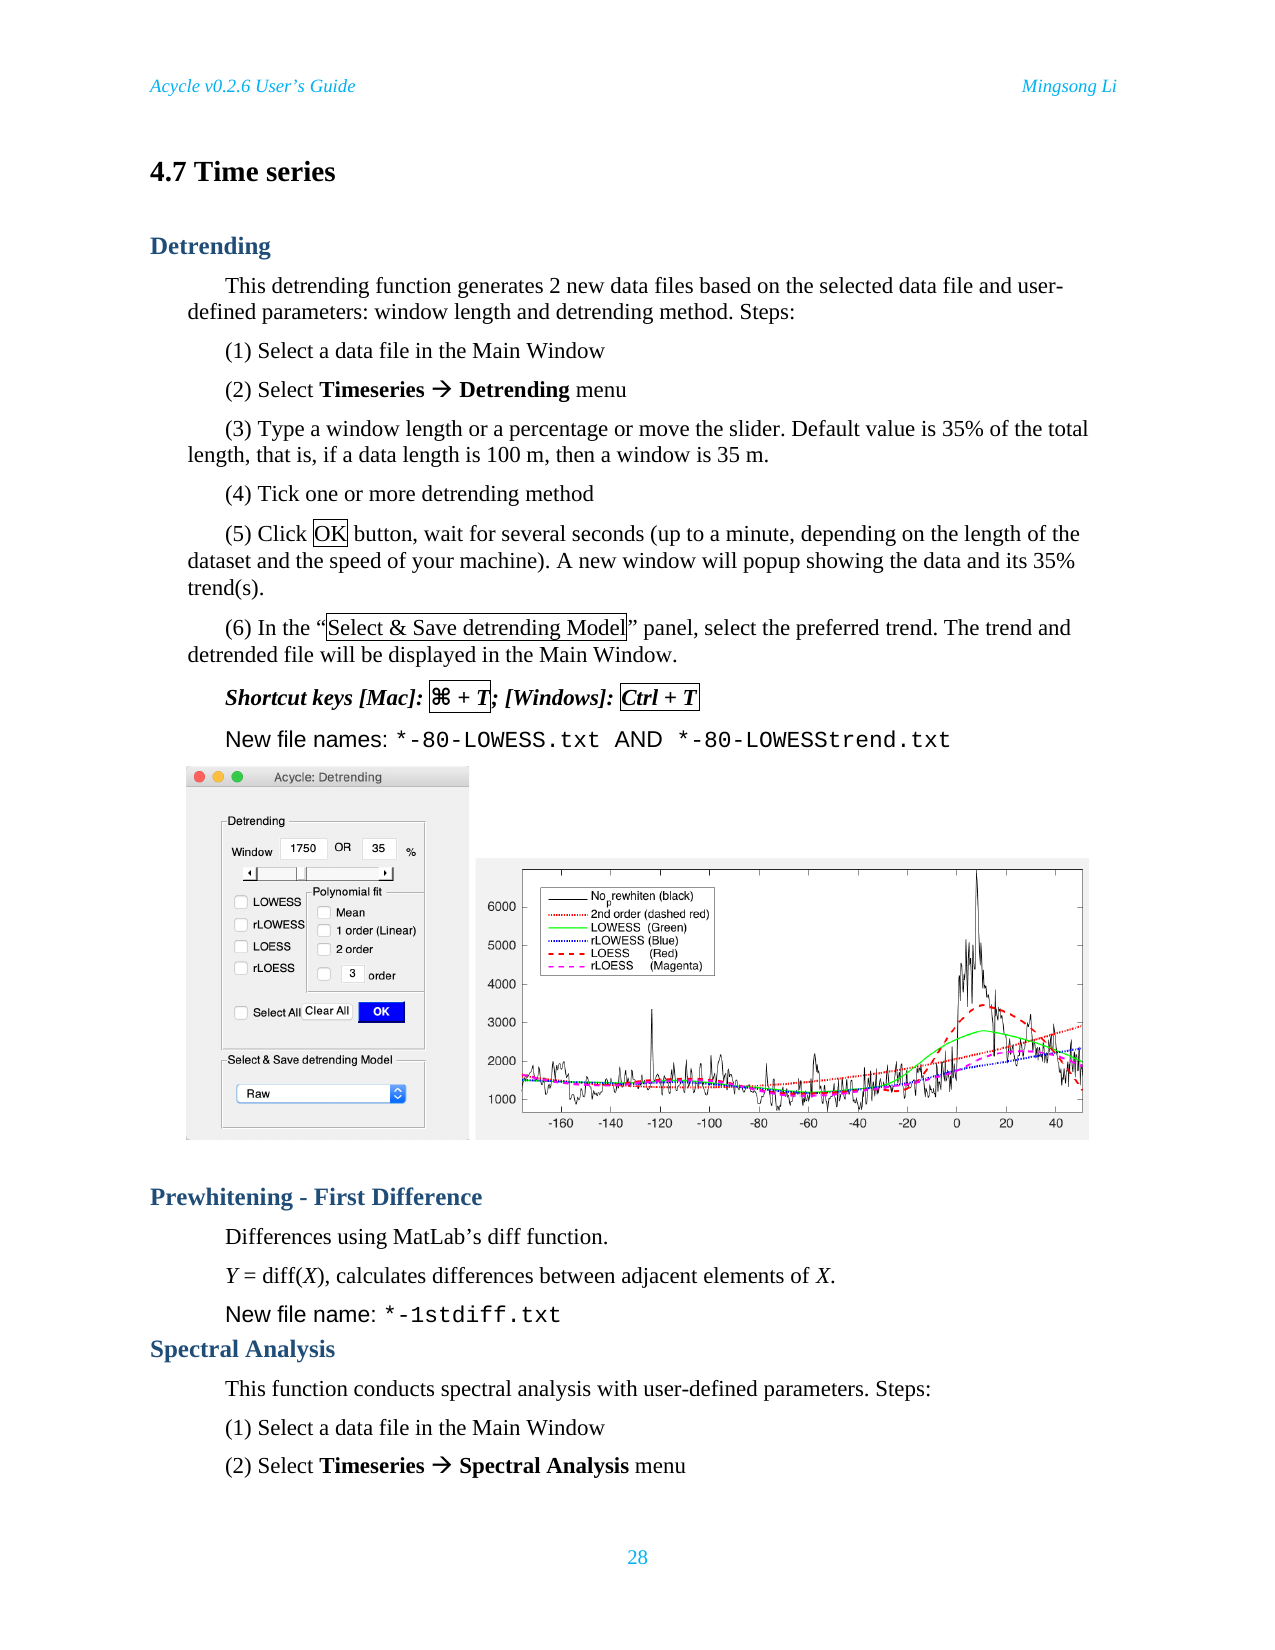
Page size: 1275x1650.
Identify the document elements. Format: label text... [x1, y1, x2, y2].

text This function conducts spectral analysis with user-defined parameters. Steps: [187, 1375, 1125, 1401]
subtitle Detrending [150, 231, 1125, 259]
subtitle 4.7 Time series [150, 154, 1125, 188]
text New file names: *-80-LOWESS.txt AND *-80-LOWESStrend.txt [187, 726, 1125, 754]
text (3) Type a window length or a percentage or move the slider. Default value is 35% of the total length, that is, if a data length is 100 m, then a window is 35 m. [187, 415, 1125, 468]
text (6) In the “Select & Save detrending Model” panel, select the preferred trend. The trend and detrended file will be displayed in the Main Window. [187, 613, 1125, 667]
text Differences using MatLab’s diff function. [187, 1223, 1125, 1250]
subtitle Spectral Analysis [150, 1334, 1125, 1362]
text (5) Click OK button, wait for several seconds (up to a minute, depending on the length of the dataset and the speed of your machine). A new window will popup showing the data and its 35% trend(s). [187, 519, 1125, 600]
text (1) Select a data file in the Main Window [187, 1414, 1125, 1440]
text Y = diff(X), calculates differences between adjacent elements of X. [187, 1262, 1125, 1289]
text Shortcut keys [Mac]: ⌘ + T; [Windows]: Ctrl + T [491, 680, 1125, 713]
text (4) Tick one or more detrending method [187, 480, 1125, 506]
picture [151, 82, 157, 90]
subtitle Prewhitening - First Difference [150, 1182, 1125, 1211]
text New file name: *-1stdiff.txt [187, 1301, 1125, 1329]
text (1) Select a data file in the Main Window [187, 337, 1125, 363]
picture [475, 858, 1089, 1140]
picture [186, 766, 470, 1140]
text This detrending function generates 2 new data files based on the selected data file and user-defined parameters: window length and detrending method. Steps: [187, 272, 1125, 325]
text Shortcut keys [Mac]: ⌘ + T; [Windows]: Ctrl + T [187, 680, 429, 713]
text (2) Select Timeseries Spectral Analysis menu [187, 1453, 1125, 1479]
text (2) Select Timeseries Detrending menu [187, 376, 1125, 402]
